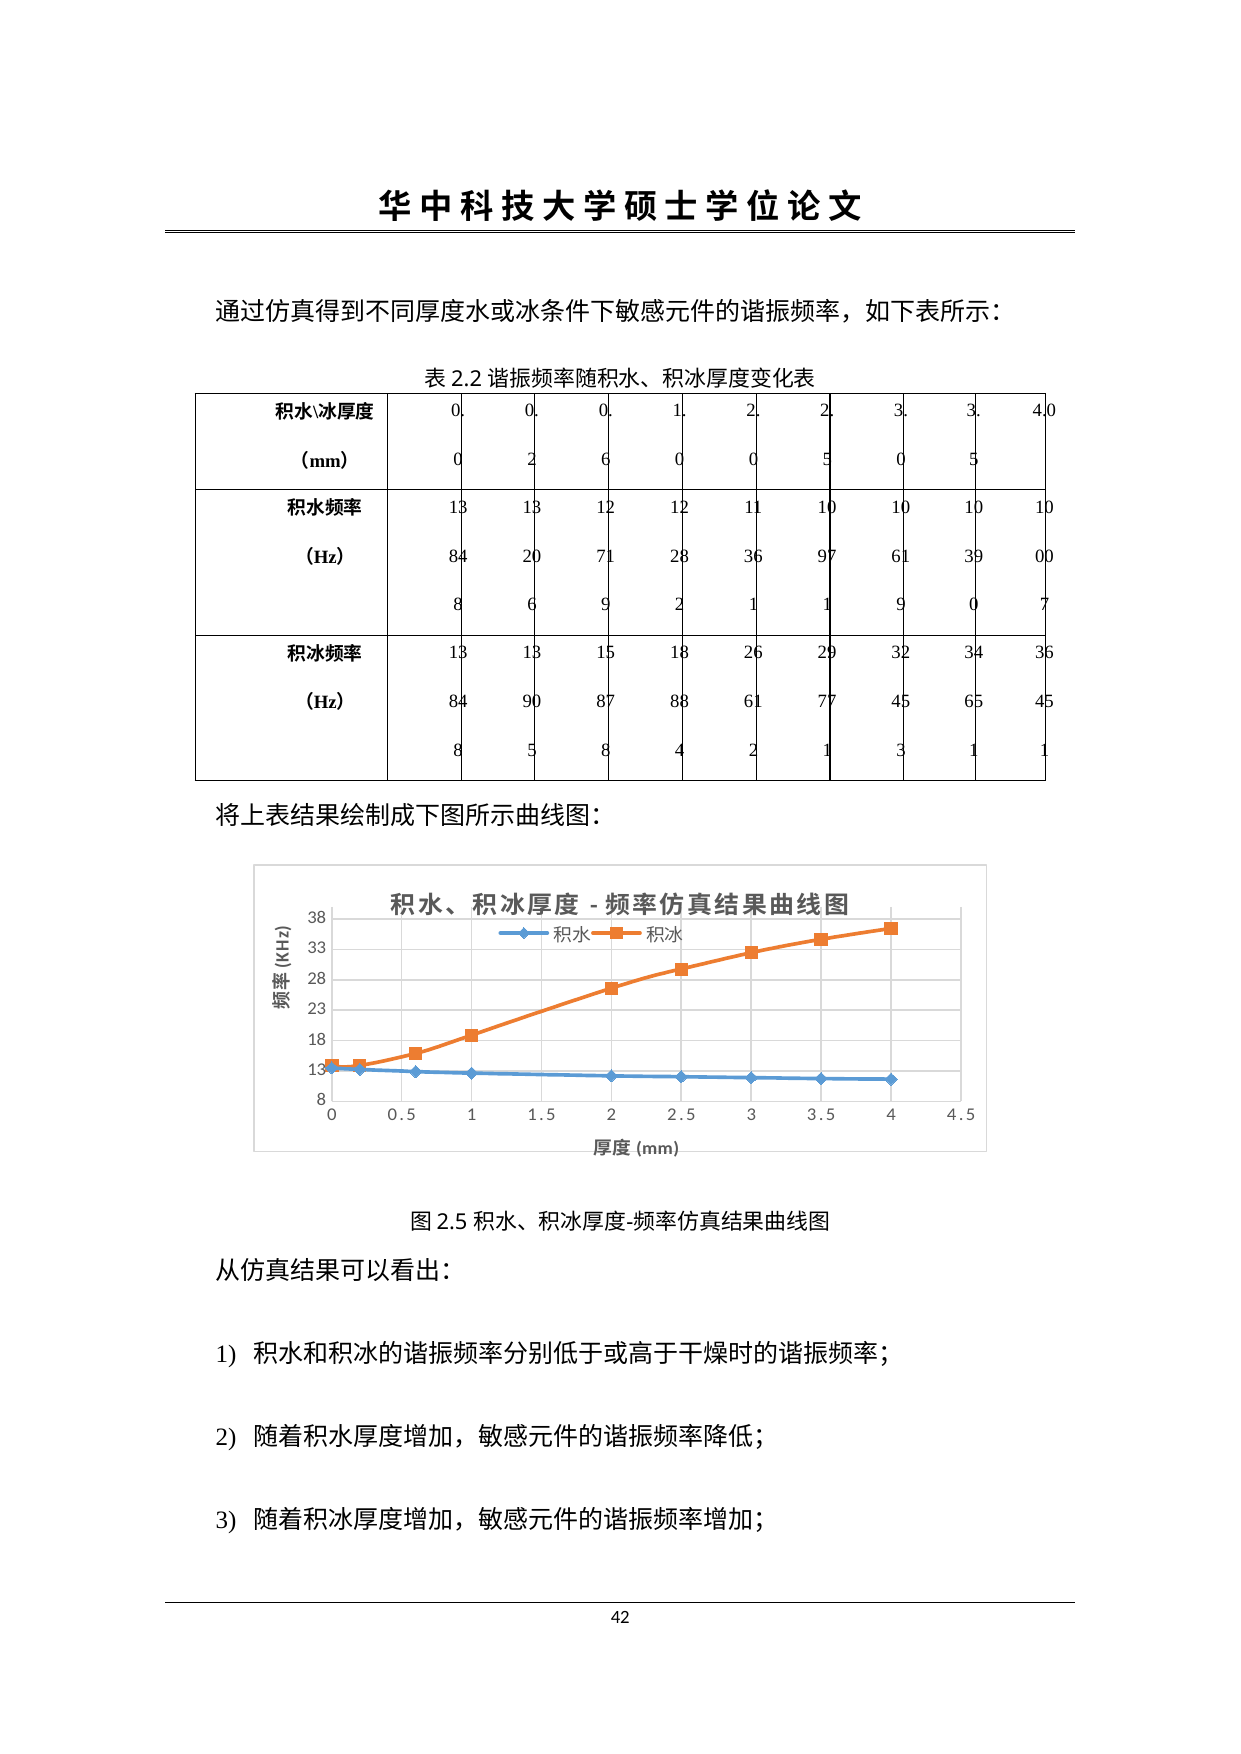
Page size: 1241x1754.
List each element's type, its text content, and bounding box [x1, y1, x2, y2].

table_cell 12282 [609, 490, 682, 635]
table_cell 18884 [609, 636, 682, 780]
table_header 1.0 [609, 394, 682, 489]
list 积水和积冰的谐振频率分别低于或高于干燥时的谐振频率； [215, 1319, 1075, 1384]
table_cell 11361 [683, 490, 756, 635]
table_header 2.5 [757, 394, 829, 489]
table_header 3.5 [904, 394, 975, 489]
text 通过仿真得到不同厚度水或冰条件下敏感元件的谐振频率，如下表所示： [165, 277, 1075, 342]
text 图2.5 积水、积冰厚度-频率仿真结果曲线图 [165, 1203, 1075, 1236]
table_cell 36451 [976, 636, 1045, 780]
table_header 积水\冰厚度（mm） [196, 394, 387, 489]
table_cell 34651 [904, 636, 975, 780]
text 表2.2 谐振频率随积水、积冰厚度变化表 [165, 360, 1075, 393]
table_cell 13206 [462, 490, 534, 635]
table_cell 10971 [757, 490, 829, 635]
table_cell 15878 [535, 636, 608, 780]
text 从仿真结果可以看出： [165, 1236, 1075, 1301]
table_cell 26612 [683, 636, 756, 780]
table_cell 12719 [535, 490, 608, 635]
table_cell 13905 [462, 636, 534, 780]
table_header 0.0 [388, 394, 461, 489]
table_header 0.2 [462, 394, 534, 489]
table_cell 积冰频率（Hz） [196, 636, 387, 780]
list 随着积冰厚度增加，敏感元件的谐振频率增加； [215, 1485, 1075, 1550]
table_cell 13848 [388, 490, 461, 635]
table_header 4.0 [976, 394, 1045, 489]
table_cell 13848 [388, 636, 461, 780]
table_header 3.0 [831, 394, 903, 489]
list 随着积水厚度增加，敏感元件的谐振频率降低； [215, 1402, 1075, 1467]
table_cell 积水频率（Hz） [196, 490, 387, 635]
text 将上表结果绘制成下图所示曲线图： [165, 781, 1075, 846]
table_header 2.0 [683, 394, 756, 489]
table_cell 29771 [757, 636, 829, 780]
table_cell 32453 [831, 636, 903, 780]
table_header 0.6 [535, 394, 608, 489]
table_cell 10007 [976, 490, 1045, 635]
table_cell 10619 [831, 490, 903, 635]
table_cell 10390 [904, 490, 975, 635]
